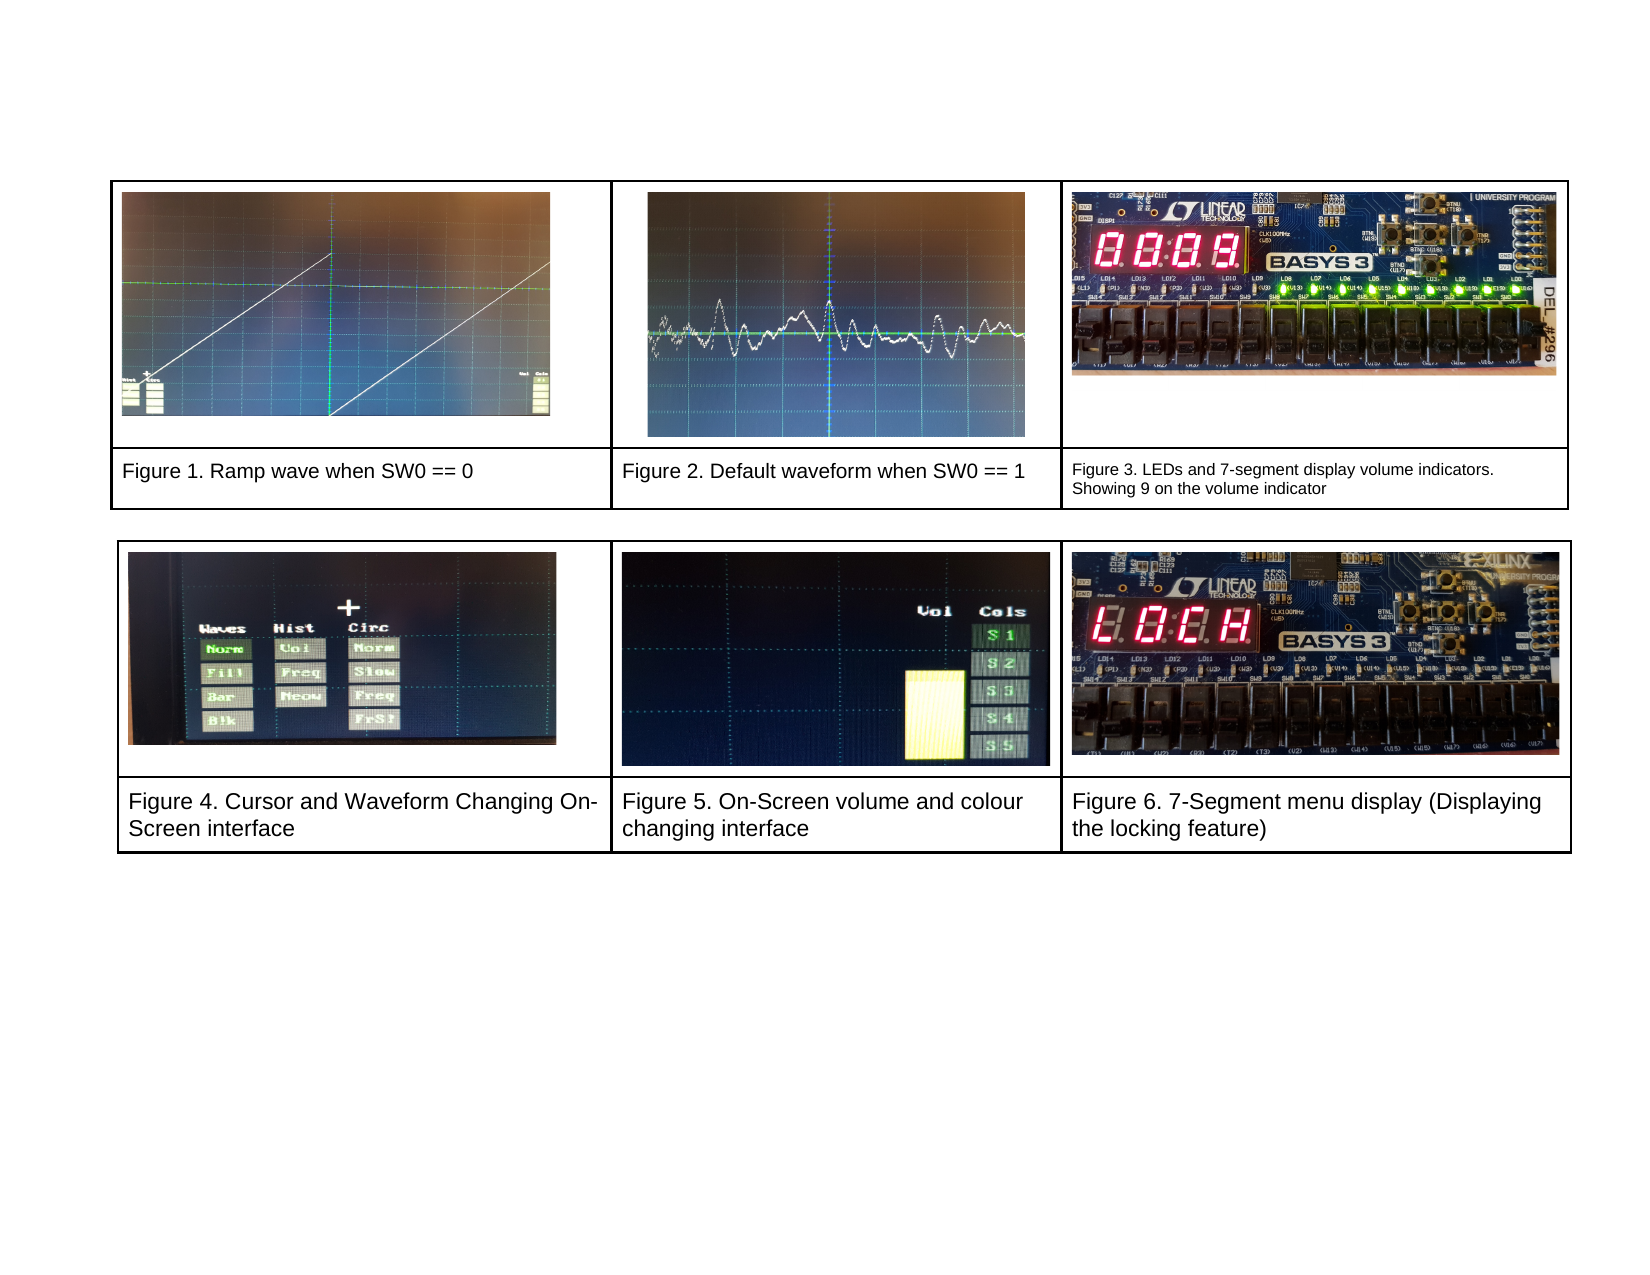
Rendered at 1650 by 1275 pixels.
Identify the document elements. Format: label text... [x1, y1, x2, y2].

table_header [113, 182, 610, 447]
picture [121, 192, 550, 416]
table_header [613, 182, 1060, 447]
table_cell Figure 3. LEDs and 7-segment display volume indicators. Showing 9 on the volume indicator [1063, 449, 1567, 508]
table_cell Figure 1. Ramp wave when SW0 == 0 [113, 449, 610, 508]
table_header [1063, 182, 1567, 447]
table_header [613, 542, 1060, 776]
picture [647, 192, 1025, 437]
table_header [119, 542, 610, 776]
picture [1071, 552, 1560, 755]
table_cell Figure 2. Default waveform when SW0 == 1 [613, 449, 1060, 508]
picture [621, 552, 1050, 766]
table_header [1063, 542, 1570, 776]
picture [1071, 192, 1557, 391]
table_cell Figure 6. 7-Segment menu display (Displaying the locking feature) [1063, 778, 1570, 851]
table_cell Figure 5. On-Screen volume and colour changing interface [613, 778, 1060, 851]
table_cell Figure 4. Cursor and Waveform Changing On-Screen interface [119, 778, 610, 851]
picture [128, 552, 557, 745]
